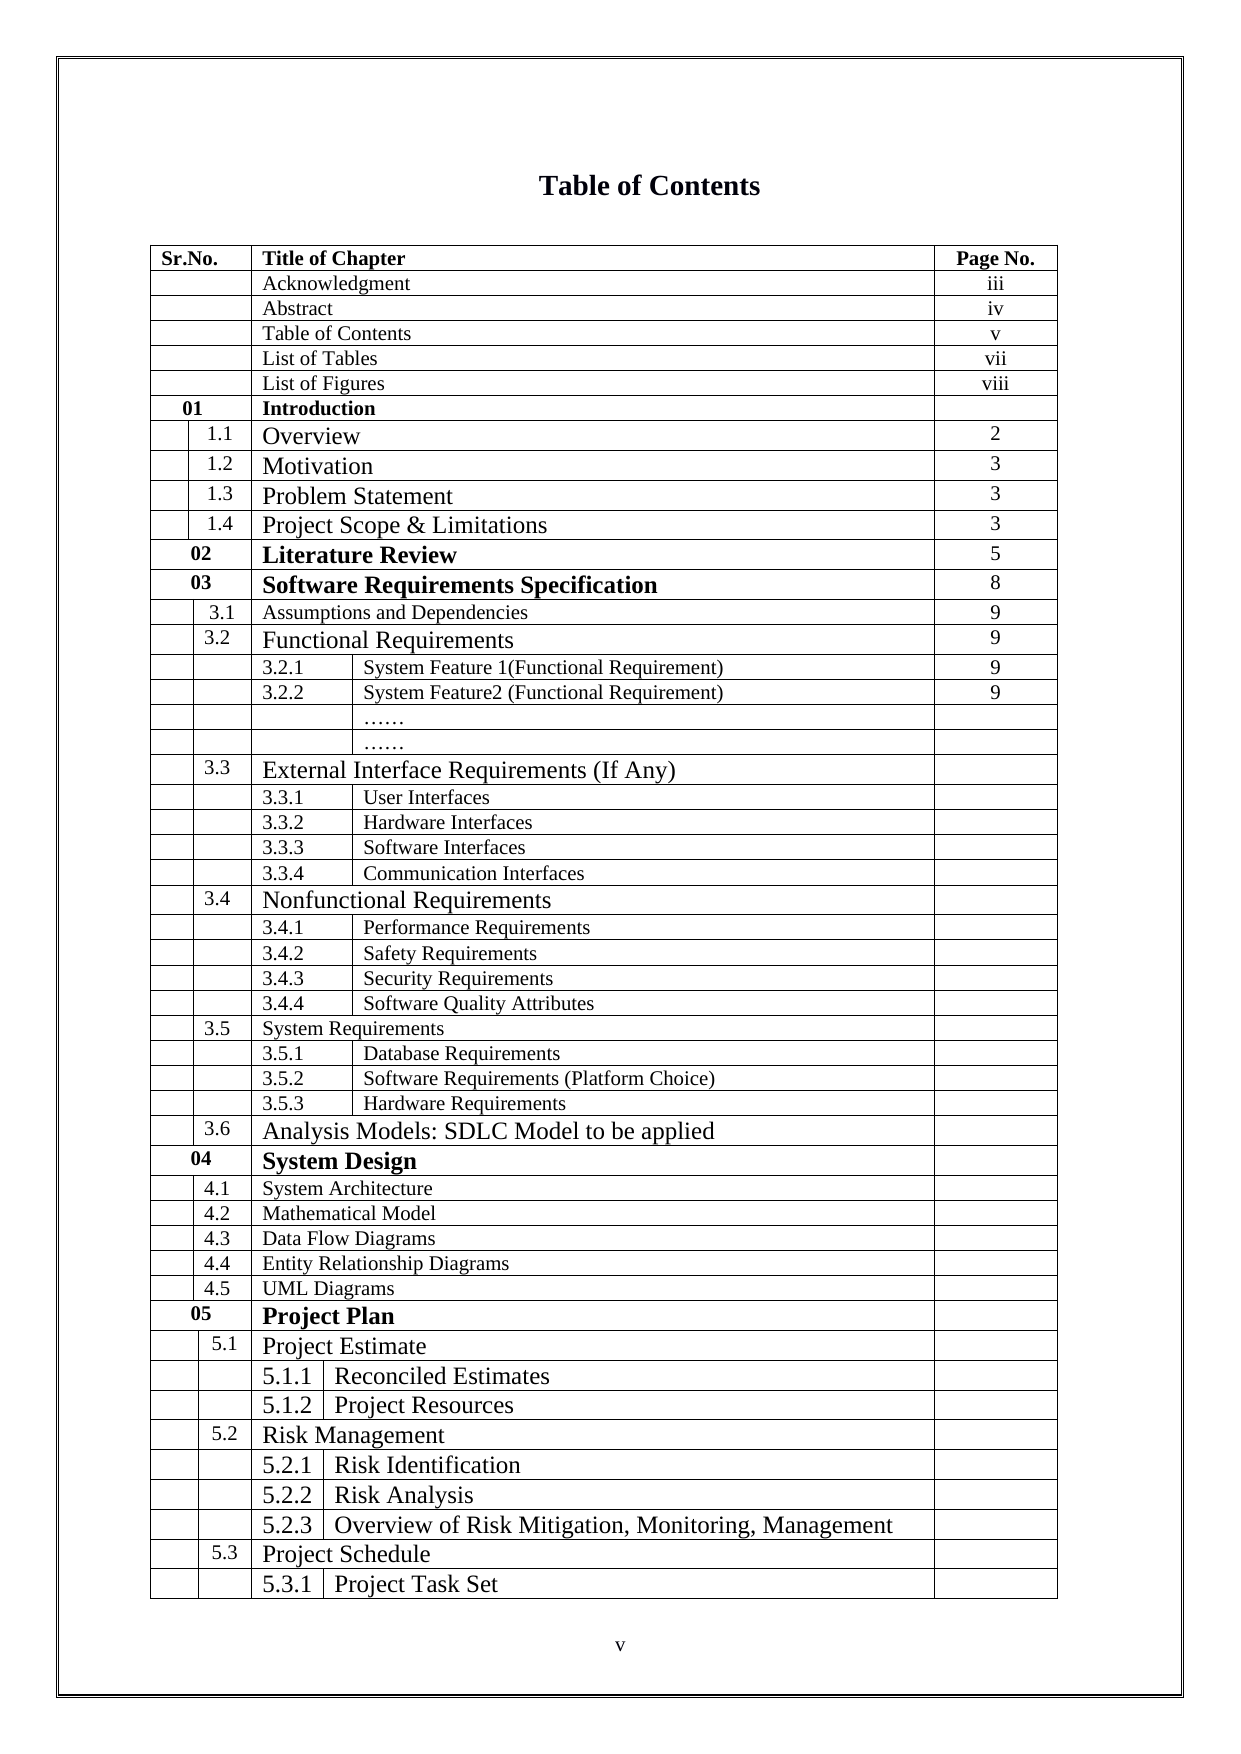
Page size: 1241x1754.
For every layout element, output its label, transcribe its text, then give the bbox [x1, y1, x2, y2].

table_cell 3.2.2 [252, 680, 352, 704]
table_cell Data Flow Diagrams [252, 1226, 934, 1250]
table_cell [151, 1276, 193, 1300]
table_cell Risk Identification [324, 1450, 934, 1479]
table_cell [151, 1176, 193, 1200]
table_cell [194, 915, 251, 939]
table_cell Entity Relationship Diagrams [252, 1251, 934, 1275]
table_cell [935, 1226, 1057, 1250]
table_cell 3.6 [194, 1116, 251, 1145]
table_cell 3.5.3 [252, 1091, 352, 1115]
table_cell [935, 991, 1057, 1015]
table_cell …… [353, 705, 934, 729]
table_cell [935, 1420, 1057, 1449]
table_cell [194, 680, 251, 704]
table_cell [935, 1116, 1057, 1145]
table_cell Communication Interfaces [353, 860, 934, 884]
table_cell 5.2.3 [252, 1510, 323, 1538]
table_cell 4.3 [194, 1226, 251, 1250]
table_cell 3.5.2 [252, 1066, 352, 1090]
table_cell [194, 860, 251, 884]
table_cell Project Task Set [324, 1569, 934, 1598]
table_cell Performance Requirements [353, 915, 934, 939]
table_cell [194, 730, 251, 754]
table_cell [151, 421, 188, 450]
table_cell [151, 705, 193, 729]
table_cell System Feature2 (Functional Requirement) [353, 680, 934, 704]
table_cell [151, 1510, 198, 1538]
table_cell [151, 371, 251, 395]
table_cell 3.3.2 [252, 810, 352, 834]
table_cell viii [935, 371, 1057, 395]
table_cell [199, 1480, 251, 1509]
table_cell Mathematical Model [252, 1201, 934, 1225]
table_cell 5.3.1 [252, 1569, 323, 1598]
table_cell iv [935, 296, 1057, 320]
table_cell User Interfaces [353, 785, 934, 809]
table_cell 3.1 [194, 600, 251, 624]
table_cell [194, 1066, 251, 1090]
table_cell Assumptions and Dependencies [252, 600, 934, 624]
table_cell [935, 1276, 1057, 1300]
table_cell 3.5.1 [252, 1041, 352, 1065]
table_cell Literature Review [252, 540, 934, 569]
table_cell [151, 835, 193, 859]
table_cell 3.4 [194, 886, 251, 914]
table_cell [151, 1041, 193, 1065]
table_cell 5.1.1 [252, 1361, 323, 1389]
table_cell System Requirements [252, 1016, 934, 1040]
table_cell 4.1 [194, 1176, 251, 1200]
table_cell 4.4 [194, 1251, 251, 1275]
table_cell [151, 511, 188, 539]
table_cell [194, 966, 251, 989]
table_cell Abstract [252, 296, 934, 320]
table_cell 9 [935, 680, 1057, 704]
table_cell vii [935, 346, 1057, 370]
table_cell [151, 296, 251, 320]
table_cell 3.2.1 [252, 655, 352, 679]
table_cell [151, 1201, 193, 1225]
table_cell 1.1 [189, 421, 251, 450]
table_cell [935, 860, 1057, 884]
table_cell Risk Analysis [324, 1480, 934, 1509]
table_cell 3.3.3 [252, 835, 352, 859]
table_cell 3.4.2 [252, 940, 352, 964]
table_cell 03 [151, 570, 251, 599]
table_cell 5.2.1 [252, 1450, 323, 1479]
table_cell [151, 1116, 193, 1145]
table_cell Software Requirements Specification [252, 570, 934, 599]
table_cell [151, 1540, 198, 1568]
table_cell 5.1 [199, 1331, 251, 1360]
table_cell [935, 1331, 1057, 1360]
table_cell [151, 1066, 193, 1090]
table_cell [151, 481, 188, 509]
table_cell [935, 755, 1057, 784]
table_cell UML Diagrams [252, 1276, 934, 1300]
table_cell …… [353, 730, 934, 754]
table_cell [194, 940, 251, 964]
table_cell 04 [151, 1146, 251, 1175]
table_cell [151, 860, 193, 884]
table_cell Project Resources [324, 1391, 934, 1419]
table_cell 3.3 [194, 755, 251, 784]
table_cell System Architecture [252, 1176, 934, 1200]
table_cell [935, 1201, 1057, 1225]
table_cell 9 [935, 625, 1057, 654]
table_cell 5.2 [199, 1420, 251, 1449]
table_cell Project Scope & Limitations [252, 511, 934, 539]
table_cell 02 [151, 540, 251, 569]
table_cell [151, 1091, 193, 1115]
table_cell [199, 1361, 251, 1389]
table_cell [151, 271, 251, 295]
table_cell [935, 1301, 1057, 1330]
table_cell 9 [935, 655, 1057, 679]
table_cell System Design [252, 1146, 934, 1175]
table_cell [194, 785, 251, 809]
table_cell [935, 810, 1057, 834]
table_cell [151, 1569, 198, 1598]
table_cell [151, 1450, 198, 1479]
table_cell [151, 346, 251, 370]
table_cell [151, 1420, 198, 1449]
table_cell [935, 396, 1057, 420]
table_cell [935, 966, 1057, 989]
table_cell [151, 451, 188, 480]
table_cell [935, 1480, 1057, 1509]
table_cell [151, 915, 193, 939]
table_cell 3.3.4 [252, 860, 352, 884]
table_cell [194, 655, 251, 679]
table_cell [151, 625, 193, 654]
table_cell iii [935, 271, 1057, 295]
table_cell Software Interfaces [353, 835, 934, 859]
table_cell List of Tables [252, 346, 934, 370]
table_cell [935, 1540, 1057, 1568]
table_header Page No. [935, 246, 1057, 269]
table_header Sr.No. [151, 246, 251, 269]
table_cell [194, 991, 251, 1015]
table_cell [194, 835, 251, 859]
table_cell 2 [935, 421, 1057, 450]
table_cell 01 [151, 396, 251, 420]
table_cell Nonfunctional Requirements [252, 886, 934, 914]
table_cell Motivation [252, 451, 934, 480]
table_cell [194, 1041, 251, 1065]
table_cell 1.4 [189, 511, 251, 539]
table_cell [151, 940, 193, 964]
table_cell Project Estimate [252, 1331, 934, 1360]
table_cell Security Requirements [353, 966, 934, 989]
table_header Title of Chapter [252, 246, 934, 269]
table_cell 05 [151, 1301, 251, 1330]
table_cell [151, 785, 193, 809]
table_cell 4.2 [194, 1201, 251, 1225]
table_cell Project Plan [252, 1301, 934, 1330]
table_cell Acknowledgment [252, 271, 934, 295]
table_cell 5.2.2 [252, 1480, 323, 1509]
table_cell [935, 1016, 1057, 1040]
table_cell 8 [935, 570, 1057, 599]
table_cell 3 [935, 511, 1057, 539]
table_cell 5.3 [199, 1540, 251, 1568]
table_cell 3.3.1 [252, 785, 352, 809]
table_cell [194, 705, 251, 729]
table_cell [151, 1251, 193, 1275]
table_cell [935, 886, 1057, 914]
table_cell Project Schedule [252, 1540, 934, 1568]
table_cell [151, 1226, 193, 1250]
table_cell [151, 966, 193, 989]
table_cell Safety Requirements [353, 940, 934, 964]
table_cell 4.5 [194, 1276, 251, 1300]
table_cell [199, 1391, 251, 1419]
table_cell 3.4.4 [252, 991, 352, 1015]
table_cell [935, 1176, 1057, 1200]
table_cell Introduction [252, 396, 934, 420]
table_cell [151, 600, 193, 624]
table_cell [935, 705, 1057, 729]
table_cell External Interface Requirements (If Any) [252, 755, 934, 784]
table_cell 3 [935, 481, 1057, 509]
table_cell Overview of Risk Mitigation, Monitoring, Management [324, 1510, 934, 1538]
table_cell [151, 680, 193, 704]
table_cell [151, 1480, 198, 1509]
table_cell [935, 730, 1057, 754]
table_cell [935, 915, 1057, 939]
table_cell List of Figures [252, 371, 934, 395]
table_cell [935, 1091, 1057, 1115]
table_cell Table of Contents [252, 321, 934, 345]
table_cell [935, 940, 1057, 964]
table_cell [151, 991, 193, 1015]
table_cell [935, 1066, 1057, 1090]
table_cell [151, 1361, 198, 1389]
table_cell [151, 810, 193, 834]
table_cell Analysis Models: SDLC Model to be applied [252, 1116, 934, 1145]
table_cell [151, 886, 193, 914]
table_cell [935, 785, 1057, 809]
table_cell [935, 1146, 1057, 1175]
table_cell [935, 1361, 1057, 1389]
table_cell [935, 1251, 1057, 1275]
table_cell [252, 705, 352, 729]
table_cell [935, 1450, 1057, 1479]
table_cell Hardware Interfaces [353, 810, 934, 834]
table_cell [151, 755, 193, 784]
table_cell Software Quality Attributes [353, 991, 934, 1015]
table_cell Functional Requirements [252, 625, 934, 654]
table_cell [199, 1450, 251, 1479]
table_cell Risk Management [252, 1420, 934, 1449]
table_cell Hardware Requirements [353, 1091, 934, 1115]
table_cell v [935, 321, 1057, 345]
table_cell 1.3 [189, 481, 251, 509]
table_cell [935, 1510, 1057, 1538]
table_cell [935, 1569, 1057, 1598]
table_cell Reconciled Estimates [324, 1361, 934, 1389]
table_cell 3 [935, 451, 1057, 480]
table_cell 5.1.2 [252, 1391, 323, 1419]
table_cell 5 [935, 540, 1057, 569]
table_cell 3.5 [194, 1016, 251, 1040]
table_cell Database Requirements [353, 1041, 934, 1065]
table_cell [935, 1391, 1057, 1419]
table_cell [199, 1569, 251, 1598]
table_cell 3.4.1 [252, 915, 352, 939]
table_cell System Feature 1(Functional Requirement) [353, 655, 934, 679]
table_cell Problem Statement [252, 481, 934, 509]
table_cell [935, 1041, 1057, 1065]
table_cell Overview [252, 421, 934, 450]
table_cell [199, 1510, 251, 1538]
table_cell [935, 835, 1057, 859]
table_cell [151, 1016, 193, 1040]
table_cell [252, 730, 352, 754]
table_cell 3.2 [194, 625, 251, 654]
table_cell 3.4.3 [252, 966, 352, 989]
table_cell [194, 810, 251, 834]
table_cell [194, 1091, 251, 1115]
text Table of Contents [150, 168, 1090, 202]
table_cell [151, 1331, 198, 1360]
table_cell 1.2 [189, 451, 251, 480]
table_cell [151, 321, 251, 345]
table_cell [151, 730, 193, 754]
table_cell Software Requirements (Platform Choice) [353, 1066, 934, 1090]
table_cell 9 [935, 600, 1057, 624]
table_cell [151, 655, 193, 679]
table_cell [151, 1391, 198, 1419]
